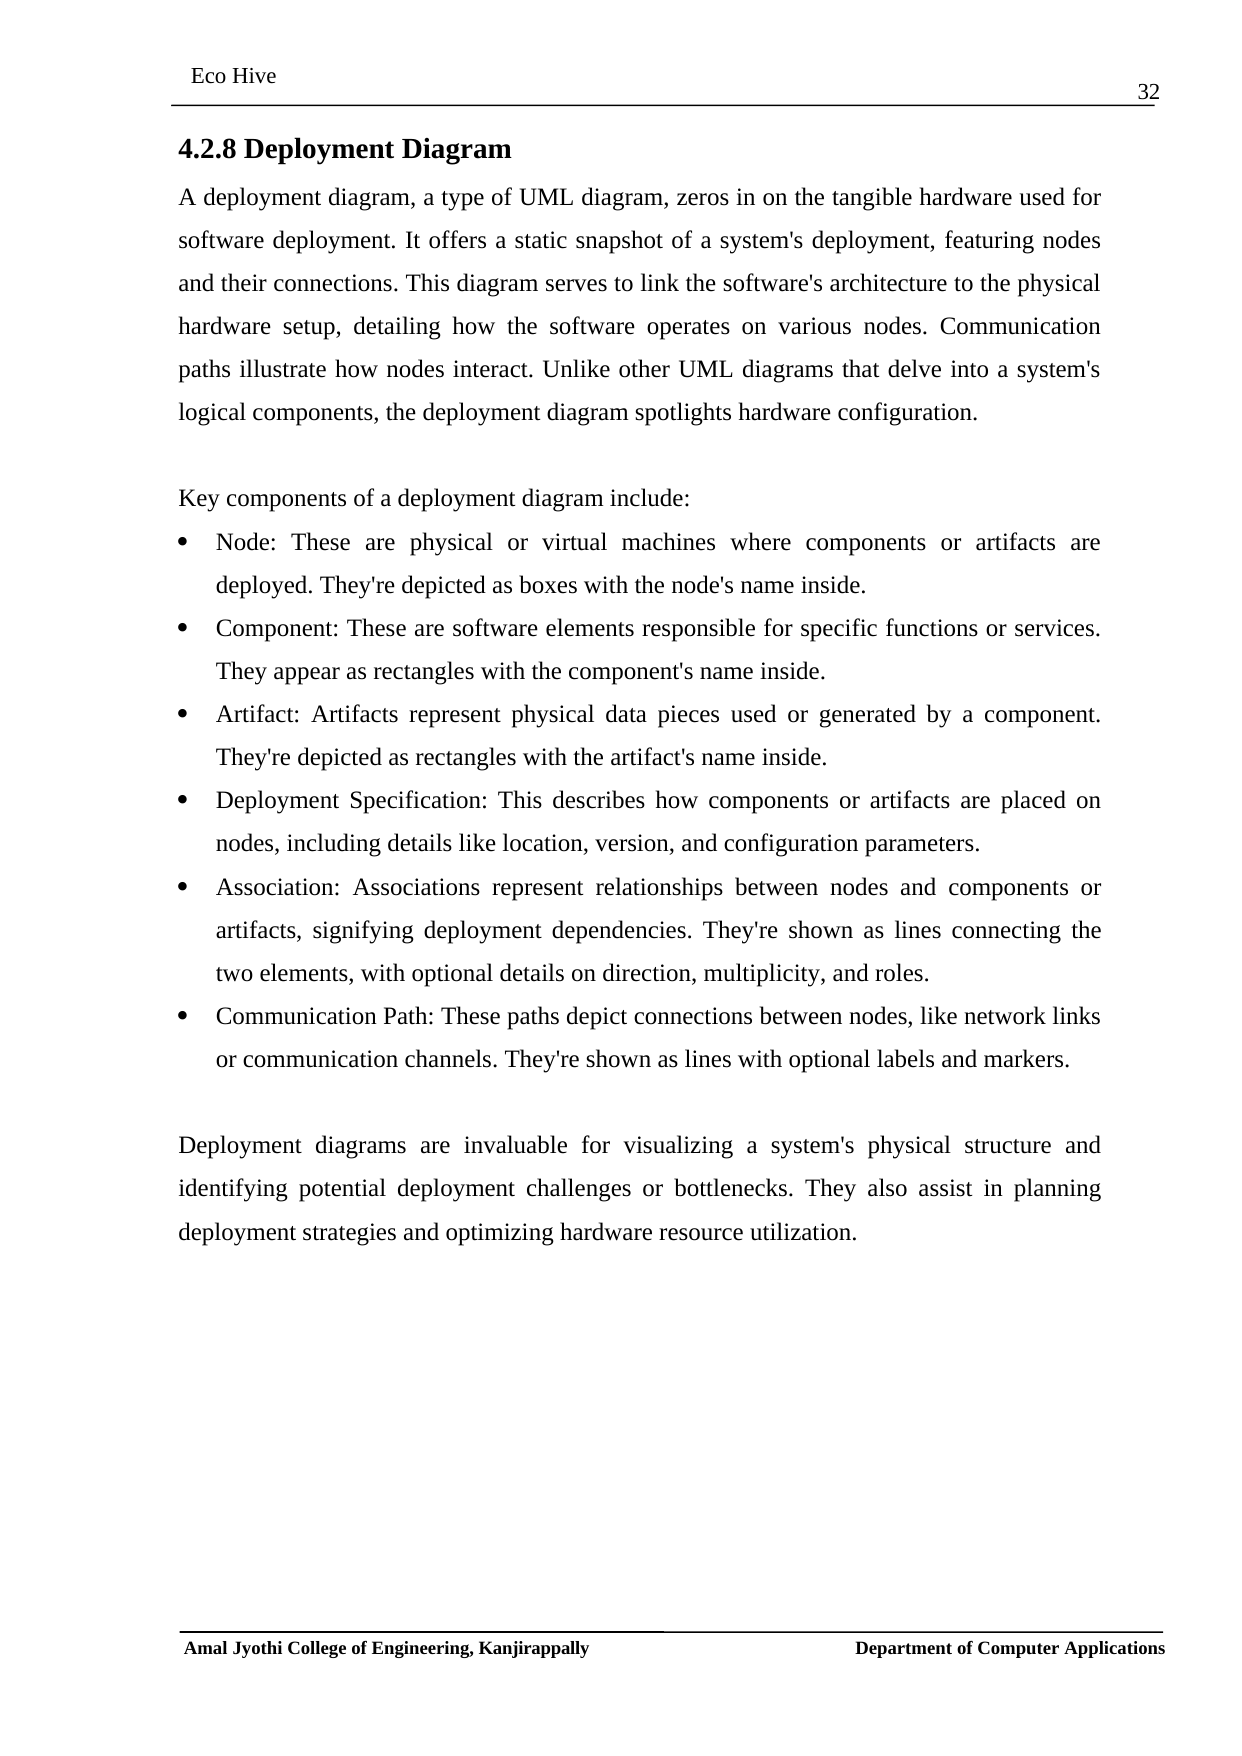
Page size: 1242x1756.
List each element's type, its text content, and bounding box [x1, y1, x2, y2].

list Component: These are software elements responsible for specific functions or services. They appear as rectangles with the component's name inside. [178, 613, 1102, 685]
text Deployment diagrams are invaluable for visualizing a system's physical structure and identifying potential deployment challenges or bottlenecks. They also assist in planning deployment strategies and optimizing hardware resource utilization. [178, 1130, 1102, 1245]
list Association: Associations represent relationships between nodes and components or artifacts, signifying deployment dependencies. They're shown as lines connecting the two elements, with optional details on direction, multiplicity, and roles. [178, 872, 1102, 987]
list Communication Path: These paths depict connections between nodes, like network links or communication channels. They're shown as lines with optional labels and markers. [178, 1001, 1102, 1073]
list Node: These are physical or virtual machines where components or artifacts are deployed. They're depicted as boxes with the node's name inside. [178, 527, 1102, 598]
text 4.2.8 Deployment Diagram [178, 131, 1102, 165]
text A deployment diagram, a type of UML diagram, zeros in on the tangible hardware used for software deployment. It offers a static snapshot of a system's deployment, featuring nodes and their connections. This diagram serves to link the software's architecture to the physical hardware setup, detailing how the software operates on various nodes. Communication paths illustrate how nodes interact. Unlike other UML diagrams that delve into a system's logical components, the deployment diagram spotlights hardware configuration. [178, 182, 1102, 426]
list Deployment Specification: This describes how components or artifacts are placed on nodes, including details like location, version, and configuration parameters. [178, 785, 1102, 857]
text Key components of a deployment diagram include: [178, 483, 1102, 512]
list Artifact: Artifacts represent physical data pieces used or generated by a component. They're depicted as rectangles with the artifact's name inside. [178, 699, 1102, 771]
